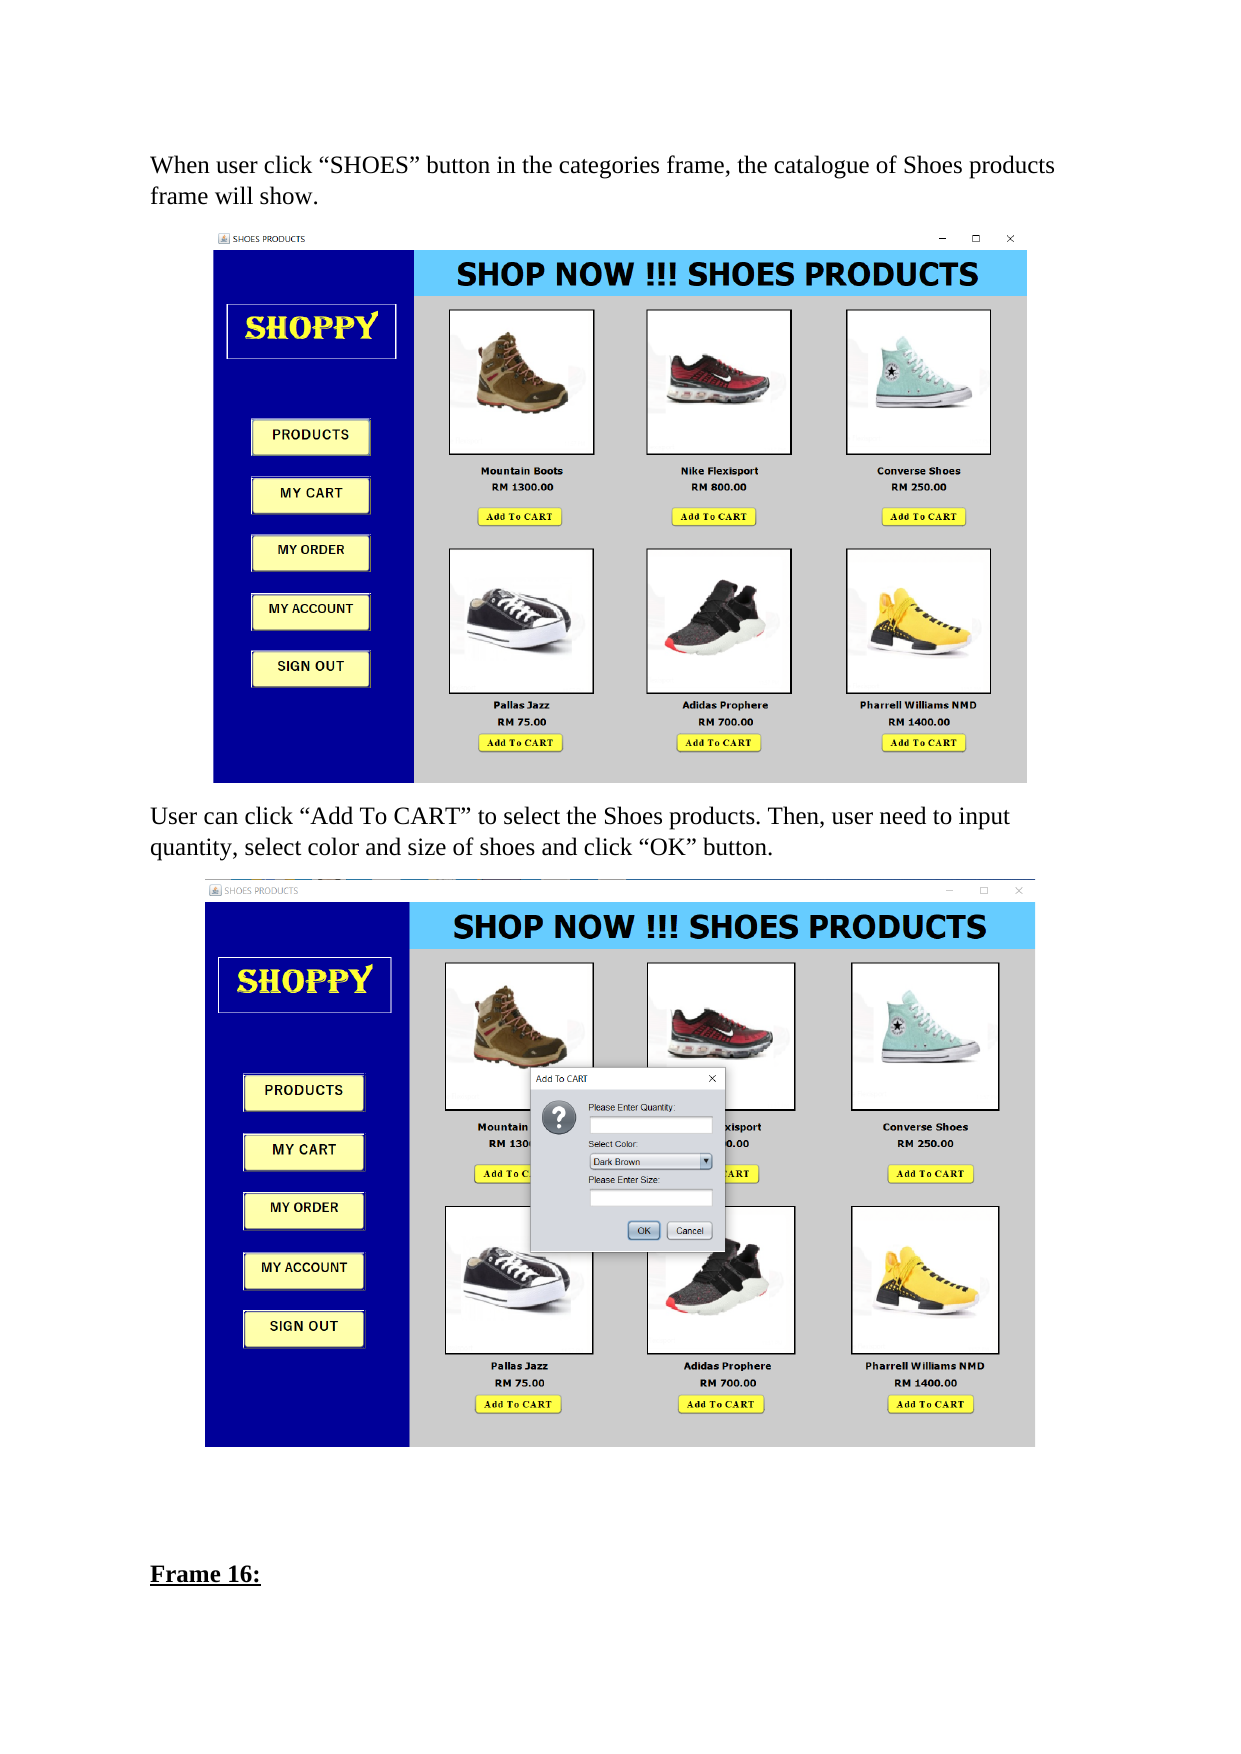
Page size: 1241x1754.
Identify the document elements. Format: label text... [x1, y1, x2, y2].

text User can click “Add To CART” to select the Shoes products. Then, user need to input quantity, select color and size of shoes and click “OK” button. [150, 801, 1090, 861]
picture [205, 879, 1036, 1447]
text When user click “SHOES” button in the categories frame, the catalogue of Shoes products frame will show. [150, 150, 1090, 210]
picture [213, 228, 1027, 783]
text Frame 16: [150, 1559, 1090, 1588]
